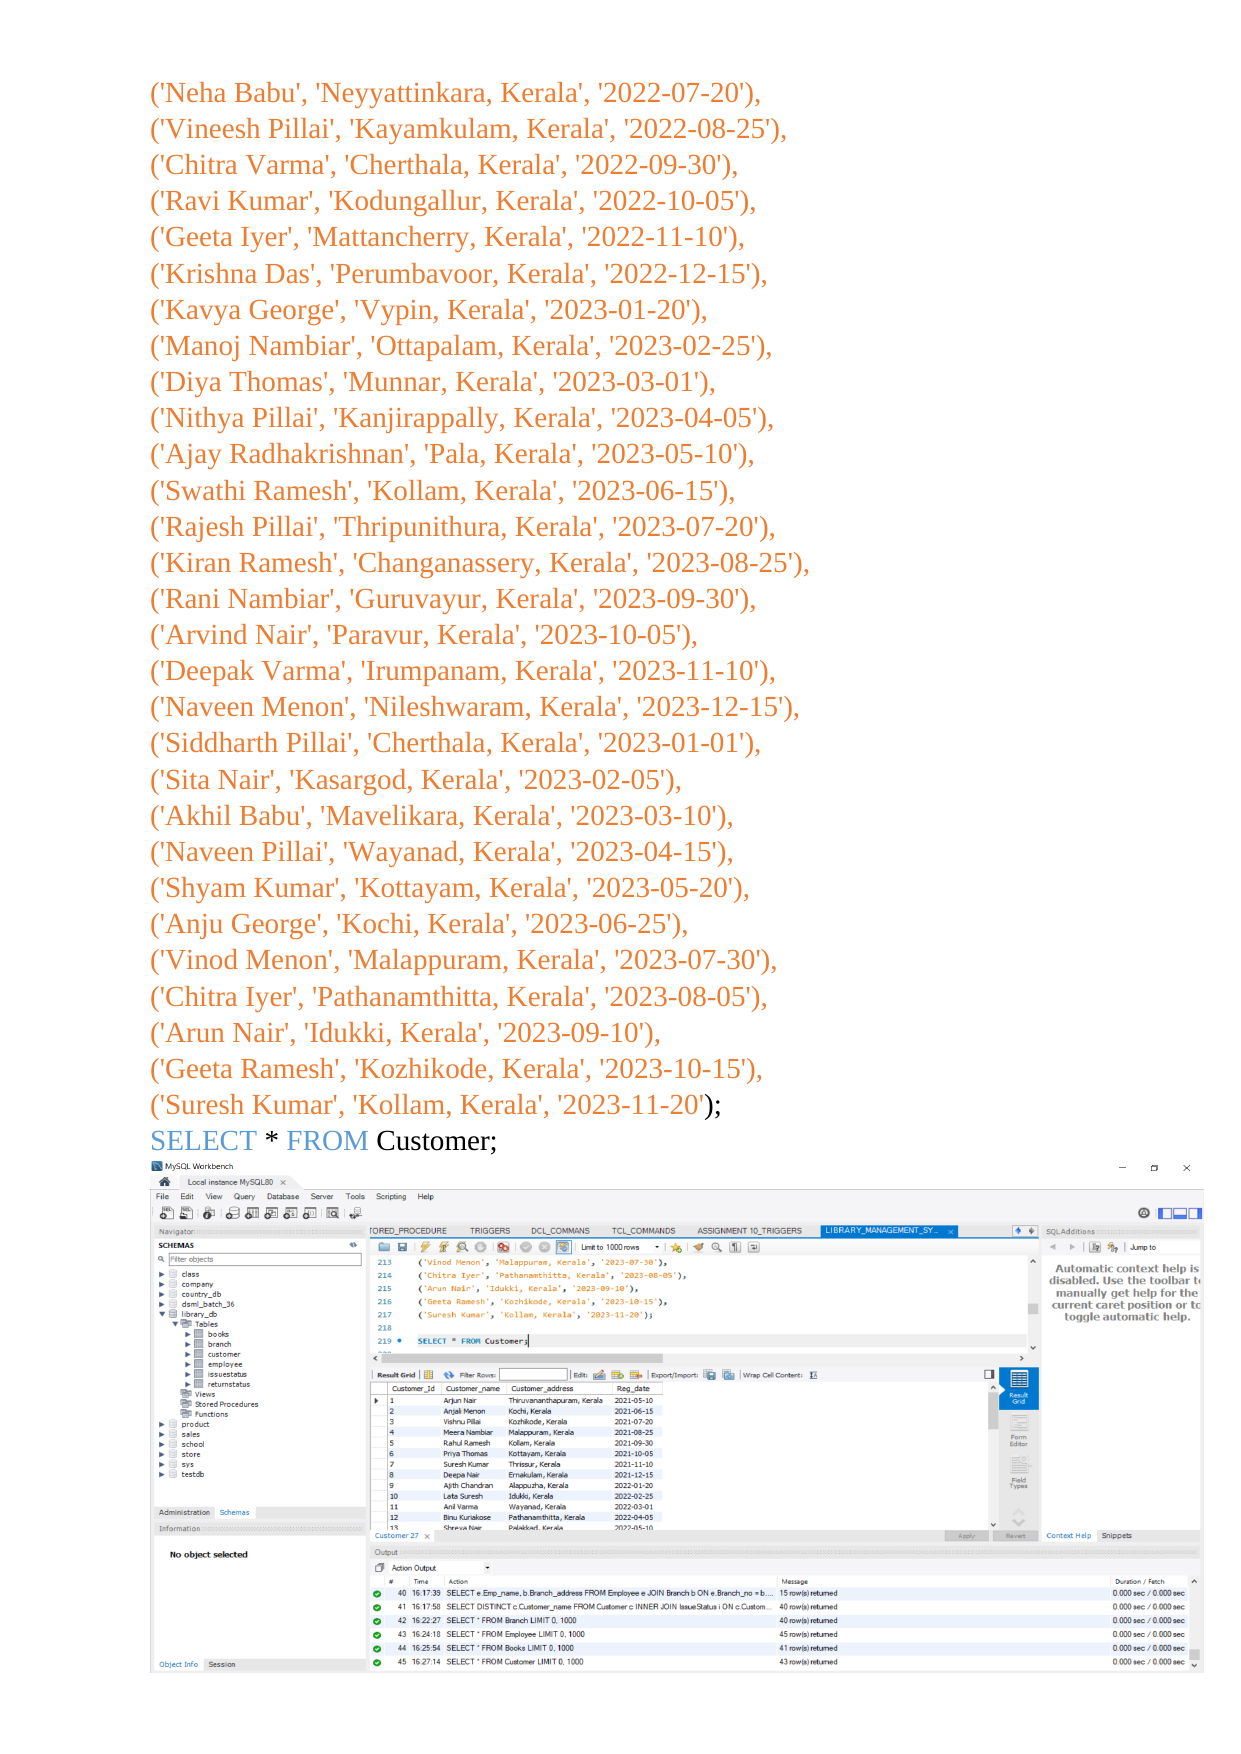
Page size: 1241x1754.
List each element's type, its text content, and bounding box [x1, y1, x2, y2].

list ('Ajay Radhakrishnan', 'Pala, Kerala', '2023-05-10'), [150, 436, 1165, 470]
list ('Nithya Pillai', 'Kanjirappally, Kerala', '2023-04-05'), [150, 400, 1165, 434]
list ('Vinod Menon', 'Malappuram, Kerala', '2023-07-30'), [150, 942, 1165, 976]
list ('Shyam Kumar', 'Kottayam, Kerala', '2023-05-20'), [150, 870, 1165, 904]
list ('Manoj Nambiar', 'Ottapalam, Kerala', '2023-02-25'), [150, 328, 1165, 362]
list ('Diya Thomas', 'Munnar, Kerala', '2023-03-01'), [150, 364, 1165, 398]
list ('Rani Nambiar', 'Guruvayur, Kerala', '2023-09-30'), [150, 581, 1165, 614]
list ('Kiran Ramesh', 'Changanassery, Kerala', '2023-08-25'), [150, 545, 1165, 578]
list ('Anju George', 'Kochi, Kerala', '2023-06-25'), [150, 906, 1165, 940]
picture [150, 1159, 1204, 1673]
list ('Rajesh Pillai', 'Thripunithura, Kerala', '2023-07-20'), [150, 509, 1165, 542]
list SELECT * FROM Customer; [150, 1123, 1165, 1157]
list ('Akhil Babu', 'Mavelikara, Kerala', '2023-03-10'), [150, 798, 1165, 831]
list ('Kavya George', 'Vypin, Kerala', '2023-01-20'), [150, 292, 1165, 325]
list ('Chitra Varma', 'Cherthala, Kerala', '2022-09-30'), [150, 147, 1165, 181]
list ('Neha Babu', 'Neyyattinkara, Kerala', '2022-07-20'), [150, 75, 1165, 108]
list ('Siddharth Pillai', 'Cherthala, Kerala', '2023-01-01'), [150, 726, 1165, 759]
list ('Naveen Pillai', 'Wayanad, Kerala', '2023-04-15'), [150, 834, 1165, 868]
list ('Geeta Ramesh', 'Kozhikode, Kerala', '2023-10-15'), [150, 1051, 1165, 1084]
list ('Vineesh Pillai', 'Kayamkulam, Kerala', '2022-08-25'), [150, 111, 1165, 145]
list ('Naveen Menon', 'Nileshwaram, Kerala', '2023-12-15'), [150, 689, 1165, 723]
list ('Deepak Varma', 'Irumpanam, Kerala', '2023-11-10'), [150, 653, 1165, 687]
list ('Sita Nair', 'Kasargod, Kerala', '2023-02-05'), [150, 762, 1165, 795]
list ('Arvind Nair', 'Paravur, Kerala', '2023-10-05'), [150, 617, 1165, 651]
list ('Suresh Kumar', 'Kollam, Kerala', '2023-11-20'); [150, 1087, 1165, 1121]
list ('Geeta Iyer', 'Mattancherry, Kerala', '2022-11-10'), [150, 219, 1165, 253]
list ('Swathi Ramesh', 'Kollam, Kerala', '2023-06-15'), [150, 473, 1165, 506]
list ('Chitra Iyer', 'Pathanamthitta, Kerala', '2023-08-05'), [150, 979, 1165, 1012]
list ('Ravi Kumar', 'Kodungallur, Kerala', '2022-10-05'), [150, 183, 1165, 217]
list ('Arun Nair', 'Idukki, Kerala', '2023-09-10'), [150, 1015, 1165, 1048]
list ('Krishna Das', 'Perumbavoor, Kerala', '2022-12-15'), [150, 256, 1165, 289]
